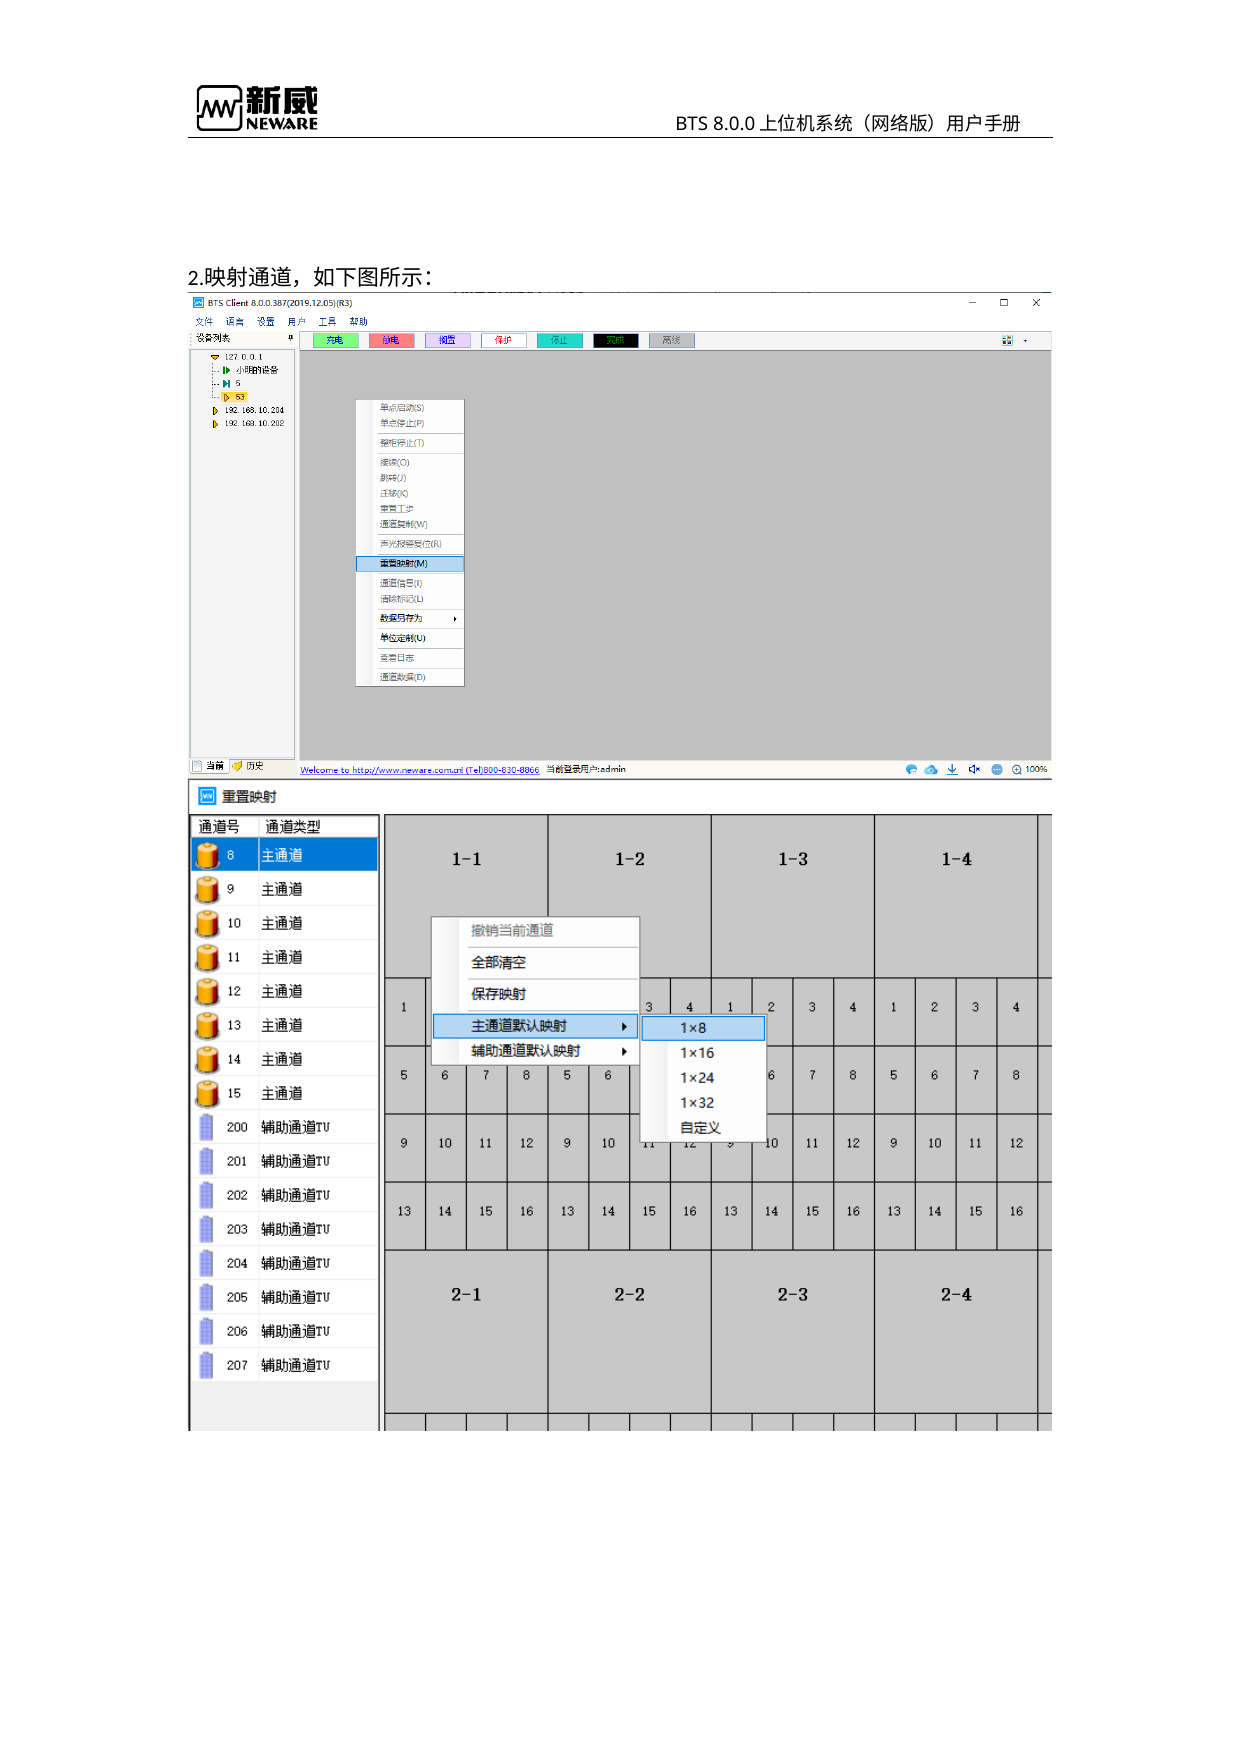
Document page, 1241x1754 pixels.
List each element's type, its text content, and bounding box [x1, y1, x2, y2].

text 2.映射通道，如下图所示： [187, 194, 1053, 292]
picture [196, 85, 318, 131]
picture [187, 292, 1052, 1431]
